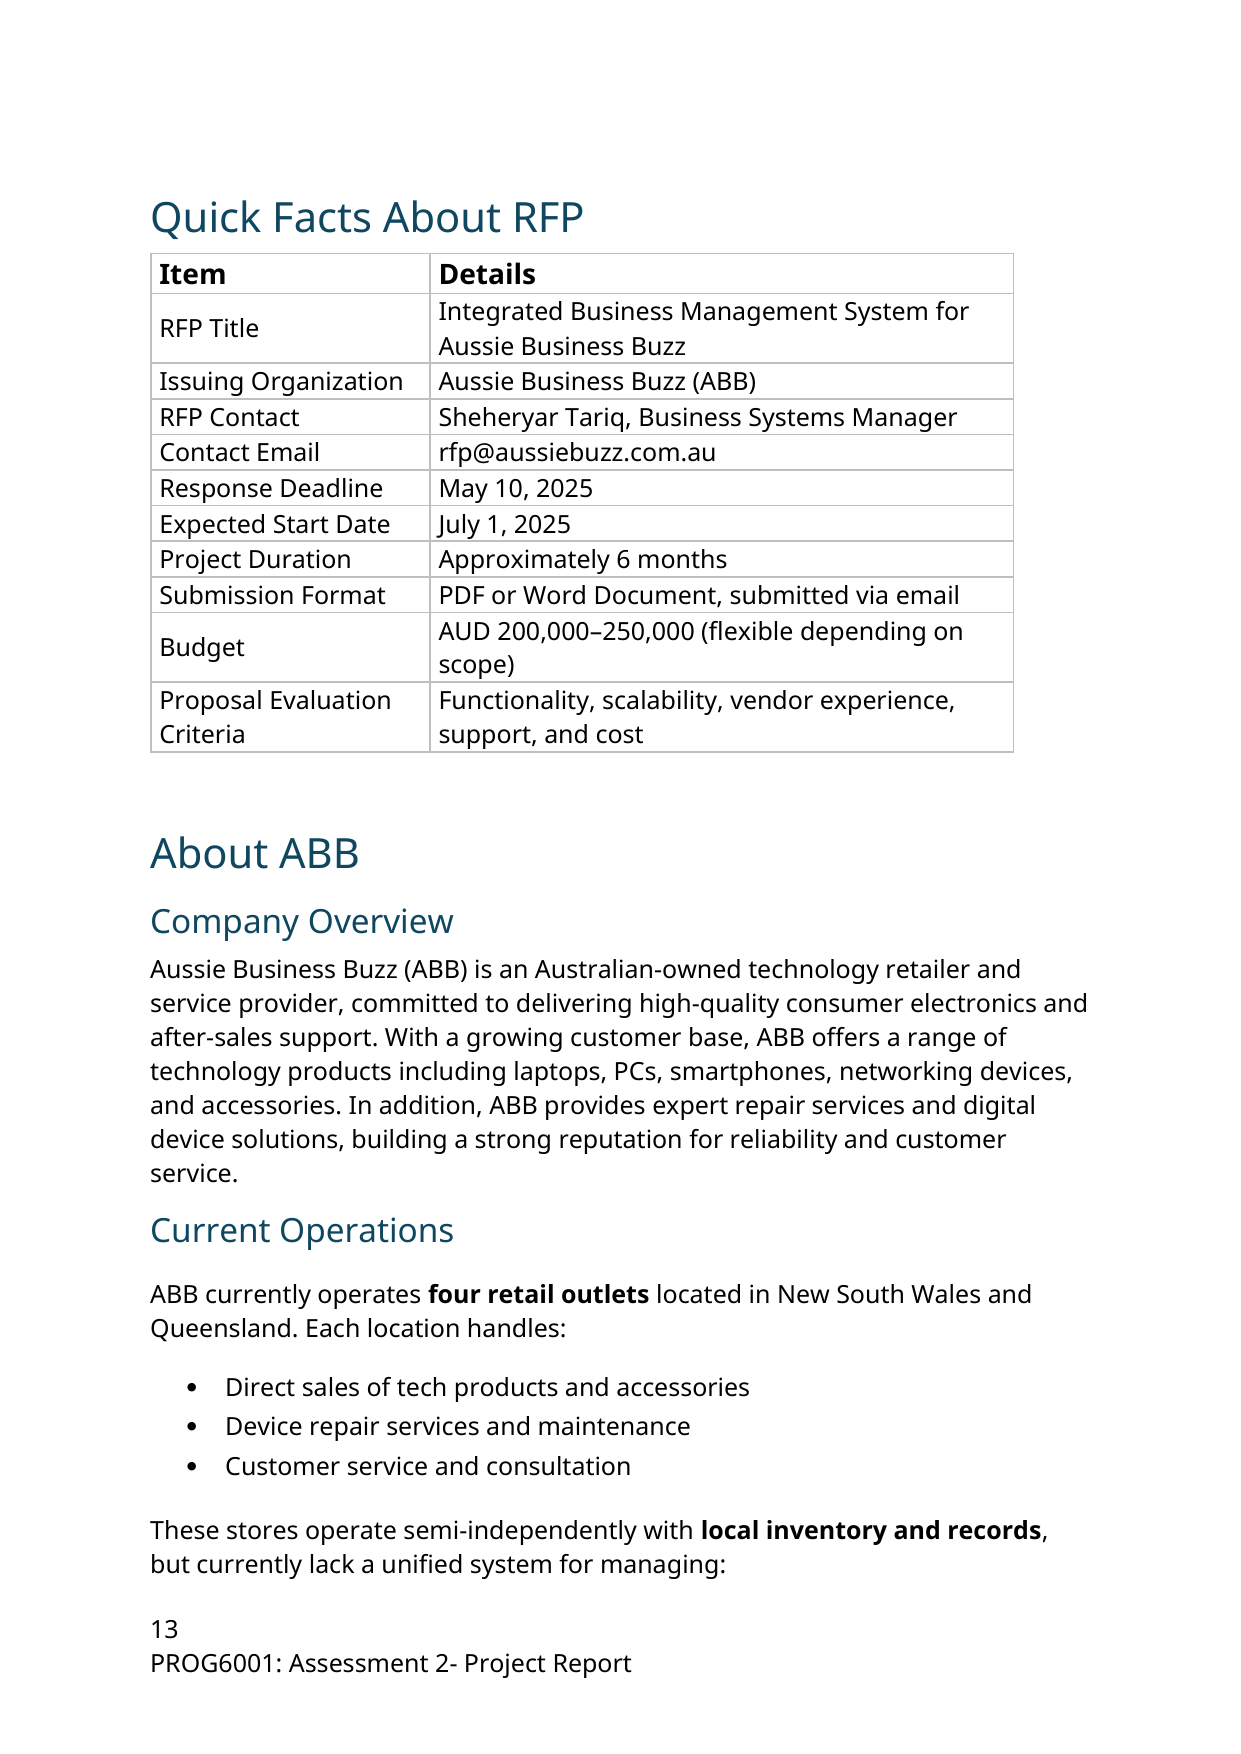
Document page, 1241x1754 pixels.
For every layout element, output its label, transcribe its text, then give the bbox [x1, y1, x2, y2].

subtitle Company Overview [150, 897, 1090, 943]
table_cell Issuing Organization [152, 364, 429, 398]
table_cell RFP Title [152, 294, 429, 362]
table_cell AUD 200,000–250,000 (flexible depending on scope) [431, 613, 1013, 681]
subtitle Current Operations [150, 1206, 1090, 1252]
table_cell Integrated Business Management System for Aussie Business Buzz [431, 294, 1013, 362]
table_header Item [152, 254, 429, 292]
table_header Details [431, 254, 1013, 292]
table_cell Budget [152, 613, 429, 681]
table_cell RFP Contact [152, 400, 429, 433]
table_cell rfp@aussiebuzz.com.au [431, 435, 1013, 469]
table_cell Project Duration [152, 542, 429, 576]
list Customer service and consultation [187, 1448, 1090, 1482]
table_cell Aussie Business Buzz (ABB) [431, 364, 1013, 398]
table_cell Sheheryar Tariq, Business Systems Manager [431, 400, 1013, 433]
list Device repair services and maintenance [187, 1409, 1090, 1443]
table_cell Approximately 6 months [431, 542, 1013, 576]
table_cell Contact Email [152, 435, 429, 469]
text These stores operate semi-independently with local inventory and records, but currently lack a unified system for managing: [150, 1512, 1090, 1581]
table_cell July 1, 2025 [431, 506, 1013, 540]
subtitle Quick Facts About RFP [150, 187, 1090, 244]
table_cell Response Deadline [152, 471, 429, 505]
list Direct sales of tech products and accessories [187, 1370, 1090, 1404]
text ABB currently operates four retail outlets located in New South Wales and Queensland. Each location handles: [150, 1277, 1090, 1345]
table_cell PDF or Word Document, submitted via email [431, 578, 1013, 612]
table_cell Expected Start Date [152, 506, 429, 540]
subtitle About ABB [150, 824, 1090, 881]
table_cell Proposal Evaluation Criteria [152, 683, 429, 751]
table_cell Submission Format [152, 578, 429, 612]
text Aussie Business Buzz (ABB) is an Australian-owned technology retailer and service provider, committed to delivering high-quality consumer electronics and after-sales support. With a growing customer base, ABB offers a range of technology products including laptops, PCs, smartphones, networking devices, and accessories. In addition, ABB provides expert repair services and digital device solutions, building a strong reputation for reliability and customer service. [150, 951, 1090, 1190]
table_cell Functionality, scalability, vendor experience, support, and cost [431, 683, 1013, 751]
table_cell May 10, 2025 [431, 471, 1013, 505]
